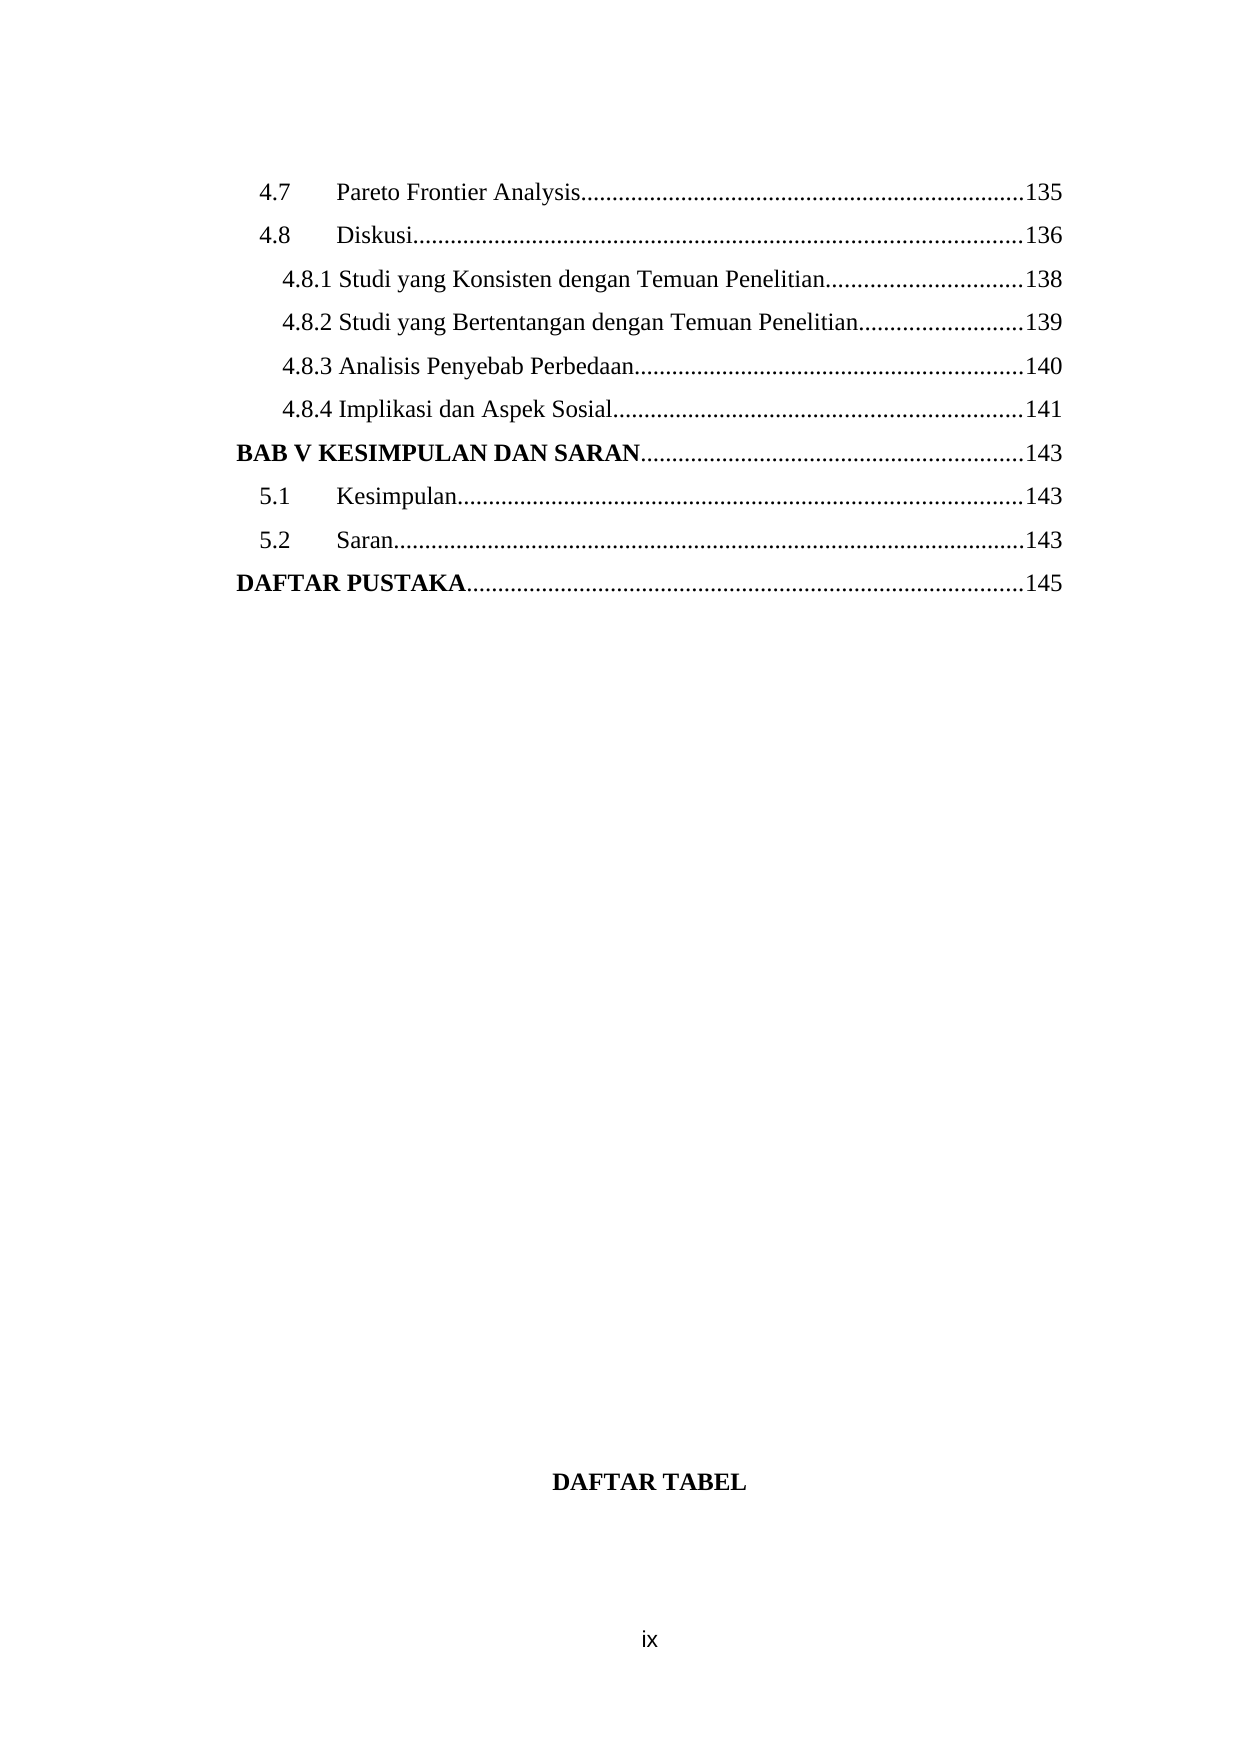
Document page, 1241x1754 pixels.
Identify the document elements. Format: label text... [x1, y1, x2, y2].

subtitle DAFTAR TABEL [236, 1467, 1063, 1496]
